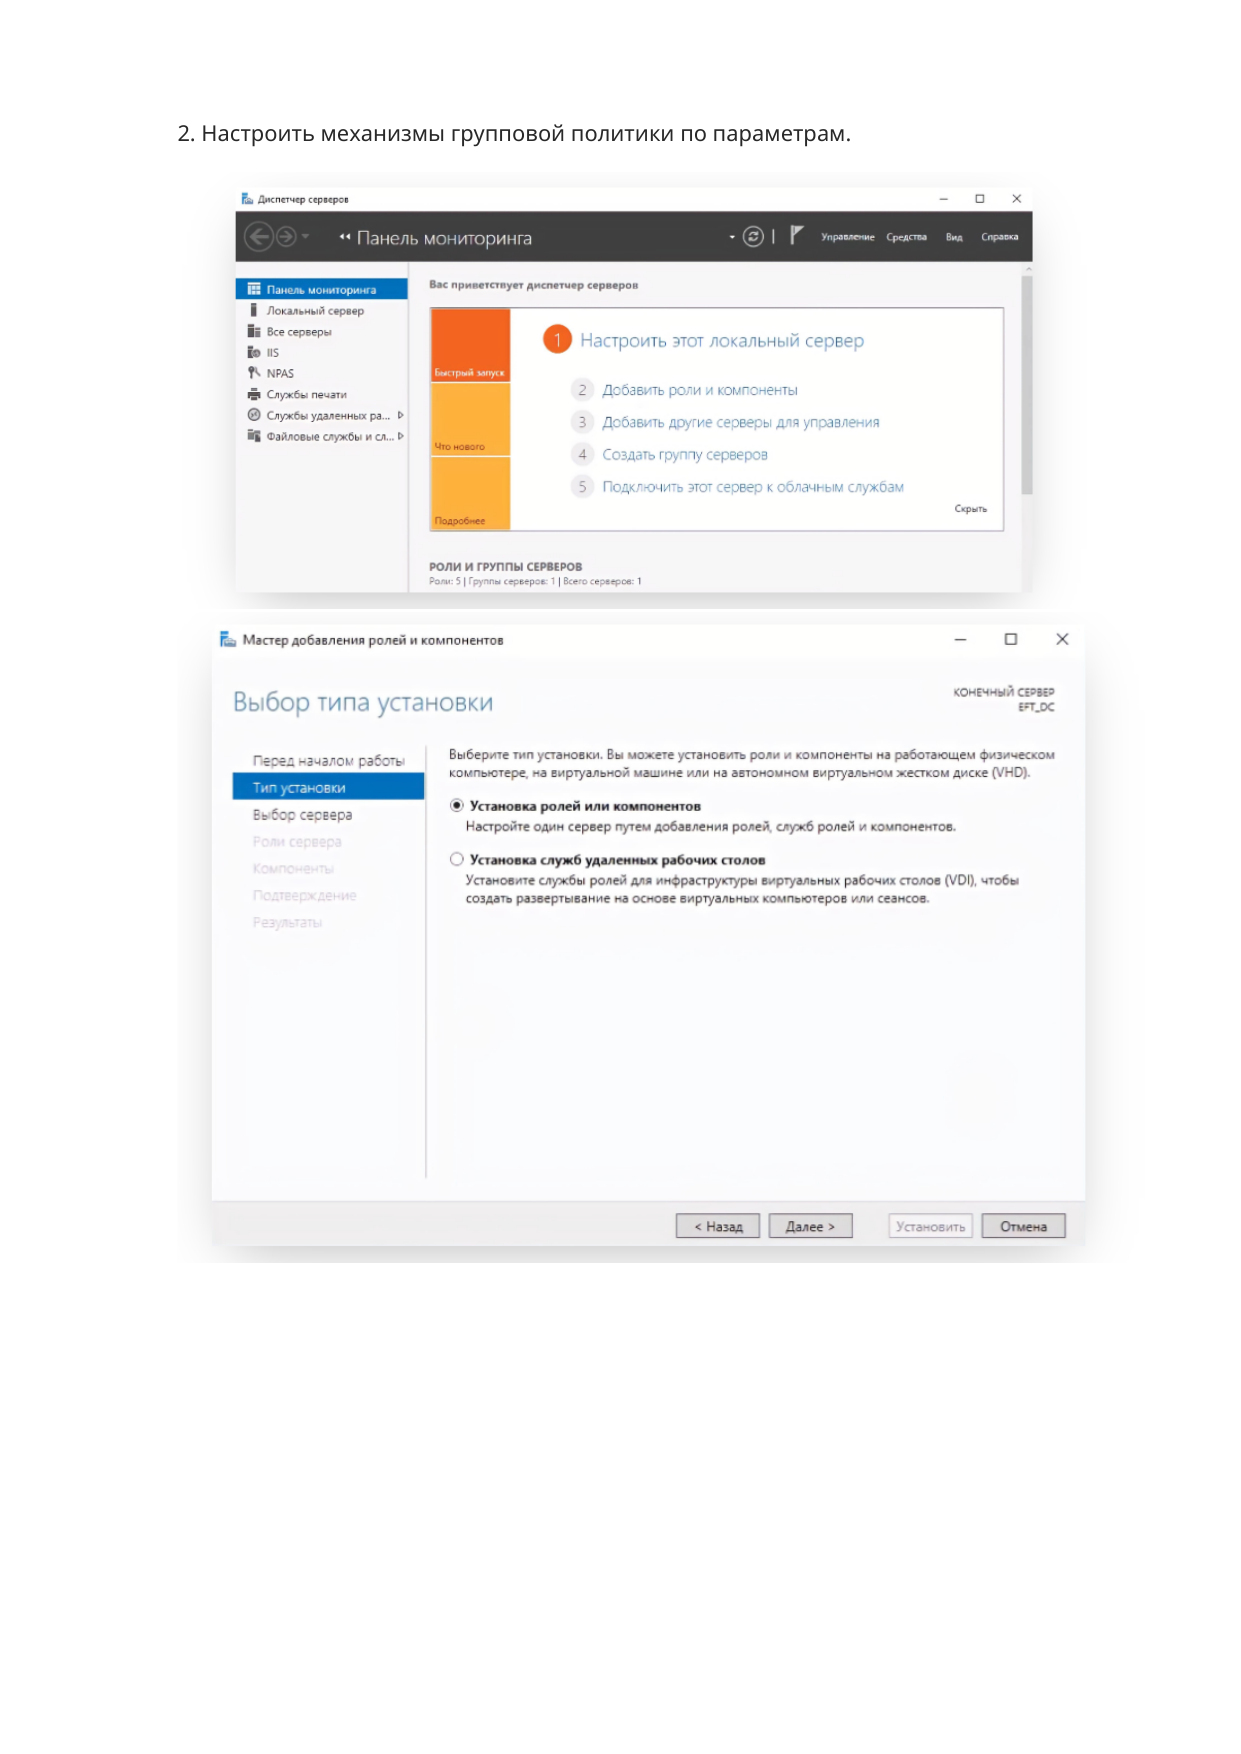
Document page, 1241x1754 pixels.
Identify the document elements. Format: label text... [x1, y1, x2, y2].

picture [177, 612, 1152, 1263]
picture [177, 172, 1152, 609]
text 2. Настроить механизмы групповой политики по параметрам. [177, 118, 1152, 148]
